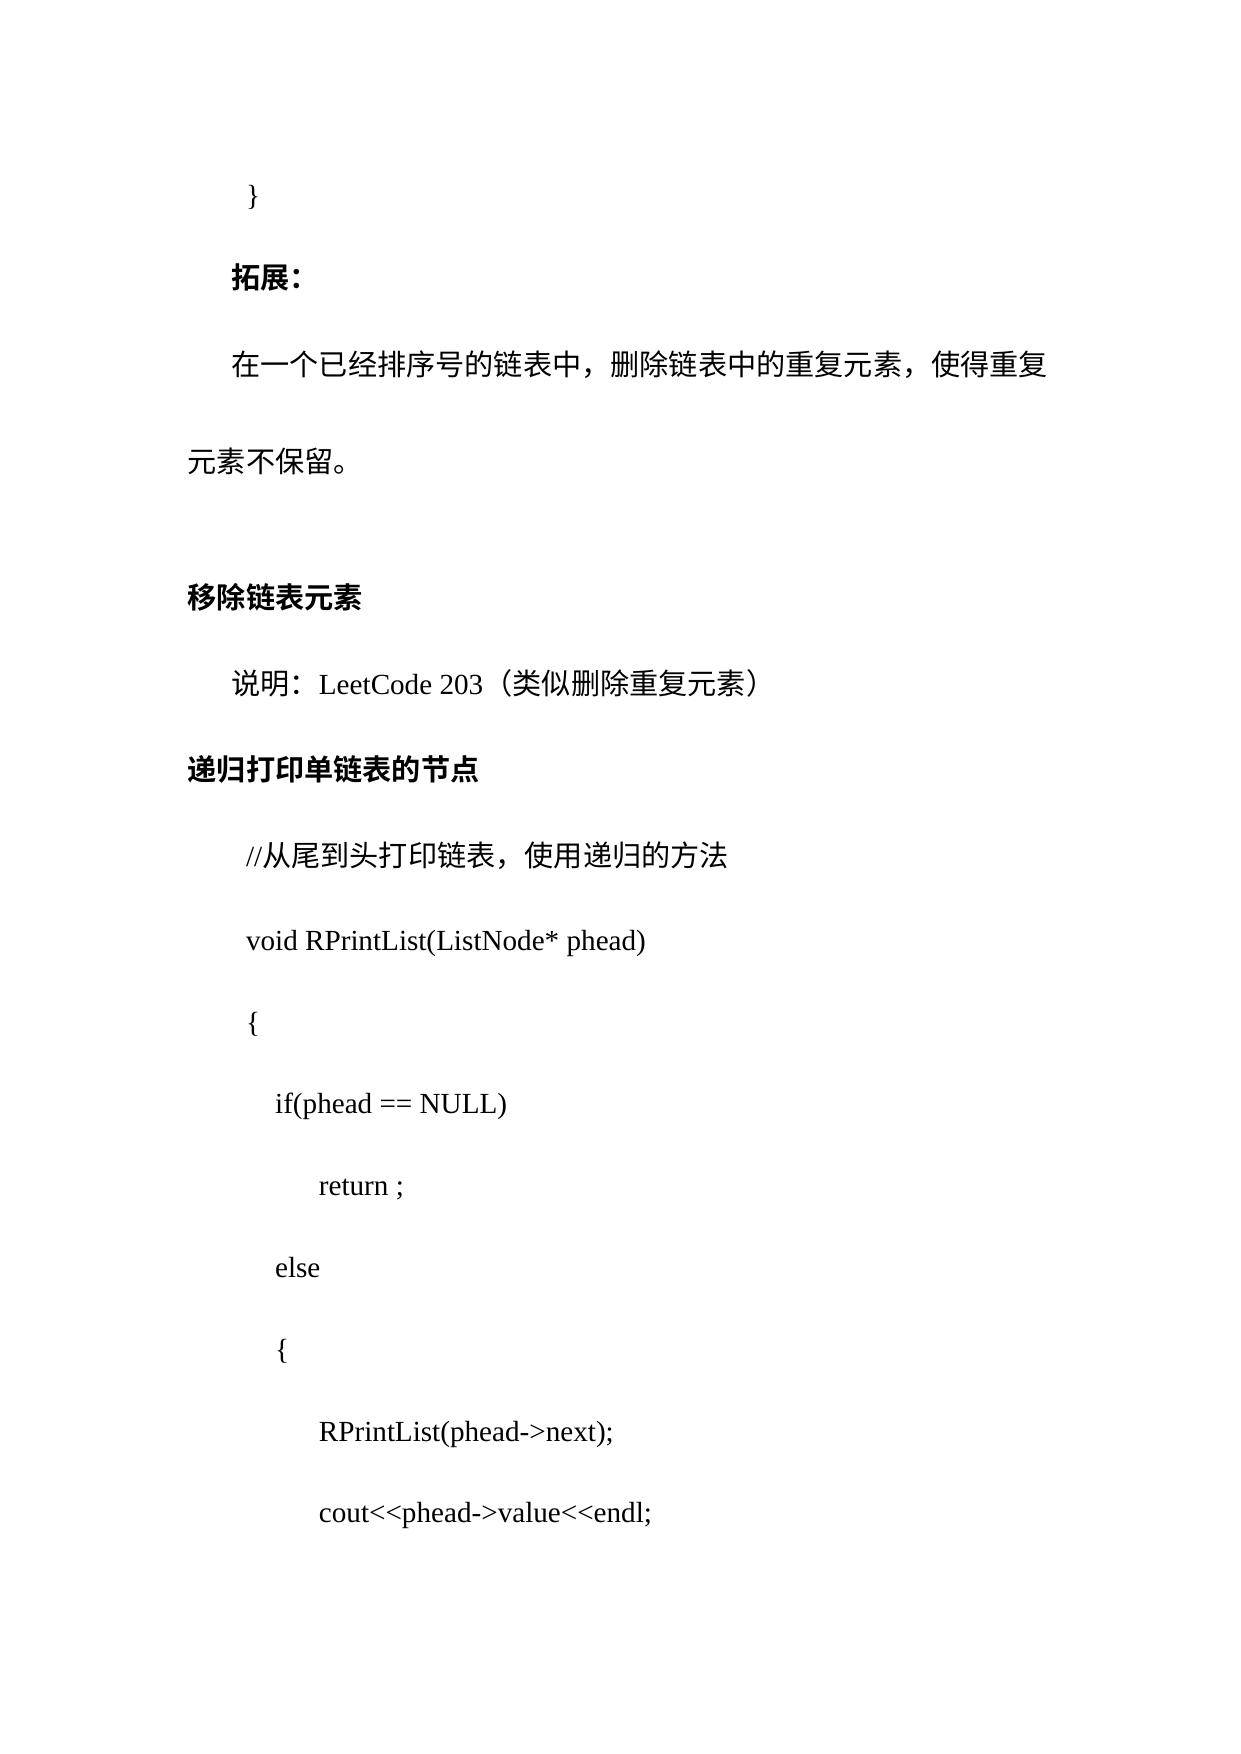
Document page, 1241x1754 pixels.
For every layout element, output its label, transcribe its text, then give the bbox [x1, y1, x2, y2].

text RPrintList(phead->next); [246, 1398, 1053, 1463]
text return ; [246, 1153, 1053, 1218]
text 拓展： [187, 244, 1053, 309]
text } [246, 162, 1053, 227]
subtitle 递归打印单链表的节点 [187, 735, 1053, 800]
text cout<<phead->value<<endl; [246, 1480, 1053, 1545]
text { [246, 989, 1053, 1054]
subtitle 移除链表元素 [187, 563, 1053, 628]
text 说明：LeetCode 203（类似删除重复元素） [187, 649, 1053, 714]
text { [246, 1316, 1053, 1381]
text else [246, 1234, 1053, 1299]
text if(phead == NULL) [246, 1071, 1053, 1136]
text 在一个已经排序号的链表中，删除链表中的重复元素，使得重复元素不保留。 [187, 330, 1053, 492]
text //从尾到头打印链表，使用递归的方法 [246, 821, 1053, 886]
text void RPrintList(ListNode* phead) [246, 907, 1053, 972]
